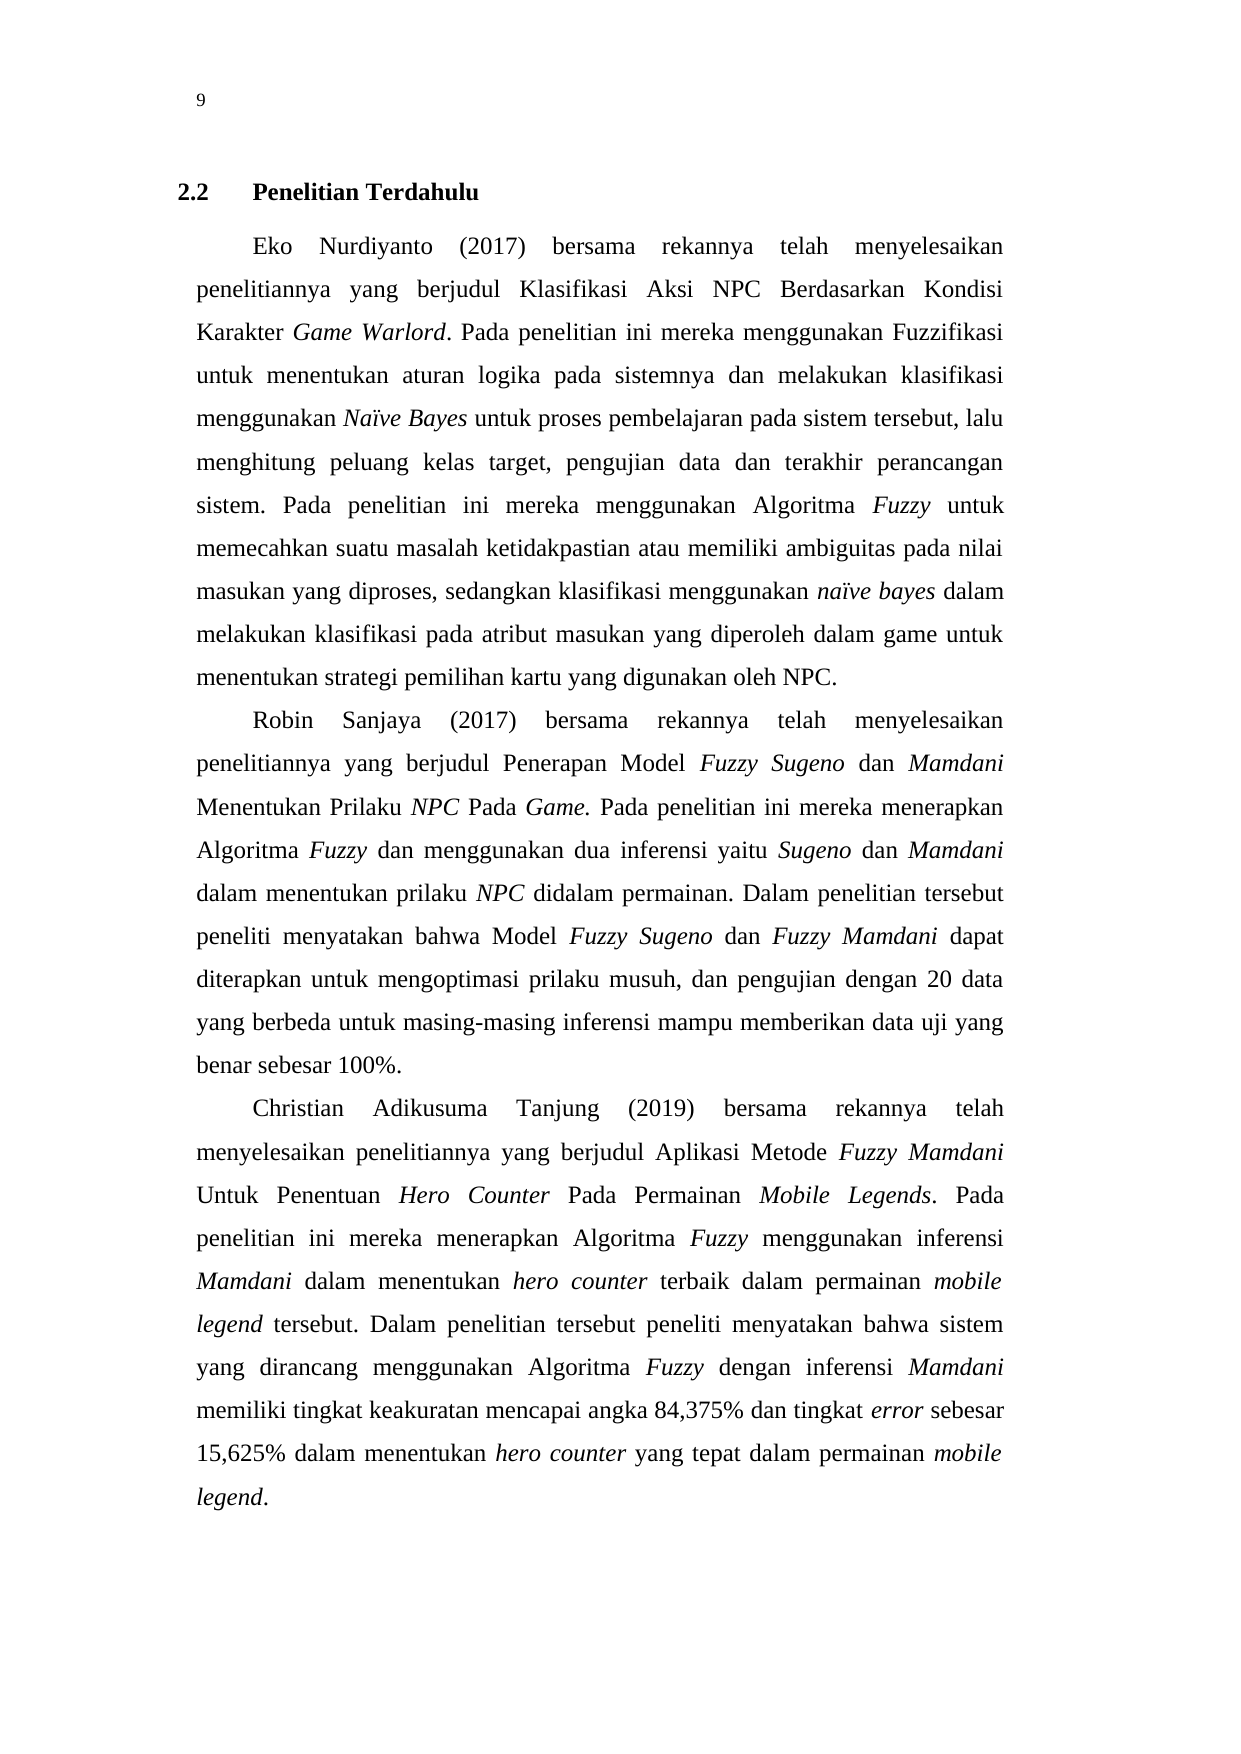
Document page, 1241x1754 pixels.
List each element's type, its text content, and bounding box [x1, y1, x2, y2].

text Robin Sanjaya (2017) bersama rekannya telah menyelesaikan penelitiannya yang berjudul Penerapan Model Fuzzy Sugeno dan Mamdani Menentukan Prilaku NPC Pada Game. Pada penelitian ini mereka menerapkan Algoritma Fuzzy dan menggunakan dua inferensi yaitu Sugeno dan Mamdani dalam menentukan prilaku NPC didalam permainan. Dalam penelitian tersebut peneliti menyatakan bahwa Model Fuzzy Sugeno dan Fuzzy Mamdani dapat diterapkan untuk mengoptimasi prilaku musuh, dan pengujian dengan 20 data yang berbeda untuk masing-masing inferensi mampu memberikan data uji yang benar sebesar 100%. [196, 705, 1004, 1079]
subtitle Penelitian Terdahulu [177, 177, 1004, 206]
text Eko Nurdiyanto (2017) bersama rekannya telah menyelesaikan penelitiannya yang berjudul Klasifikasi Aksi NPC Berdasarkan Kondisi Karakter Game Warlord. Pada penelitian ini mereka menggunakan Fuzzifikasi untuk menentukan aturan logika pada sistemnya dan melakukan klasifikasi menggunakan Naïve Bayes untuk proses pembelajaran pada sistem tersebut, lalu menghitung peluang kelas target, pengujian data dan terakhir perancangan sistem. Pada penelitian ini mereka menggunakan Algoritma Fuzzy untuk memecahkan suatu masalah ketidakpastian atau memiliki ambiguitas pada nilai masukan yang diproses, sedangkan klasifikasi menggunakan naïve bayes dalam melakukan klasifikasi pada atribut masukan yang diperoleh dalam game untuk menentukan strategi pemilihan kartu yang digunakan oleh NPC. [196, 231, 1004, 691]
text Christian Adikusuma Tanjung (2019) bersama rekannya telah menyelesaikan penelitiannya yang berjudul Aplikasi Metode Fuzzy Mamdani Untuk Penentuan Hero Counter Pada Permainan Mobile Legends. Pada penelitian ini mereka menerapkan Algoritma Fuzzy menggunakan inferensi Mamdani dalam menentukan hero counter terbaik dalam permainan mobile legend tersebut. Dalam penelitian tersebut peneliti menyatakan bahwa sistem yang dirancang menggunakan Algoritma Fuzzy dengan inferensi Mamdani memiliki tingkat keakuratan mencapai angka 84,375% dan tingkat error sebesar 15,625% dalam menentukan hero counter yang tepat dalam permainan mobile legend. [196, 1093, 1004, 1510]
